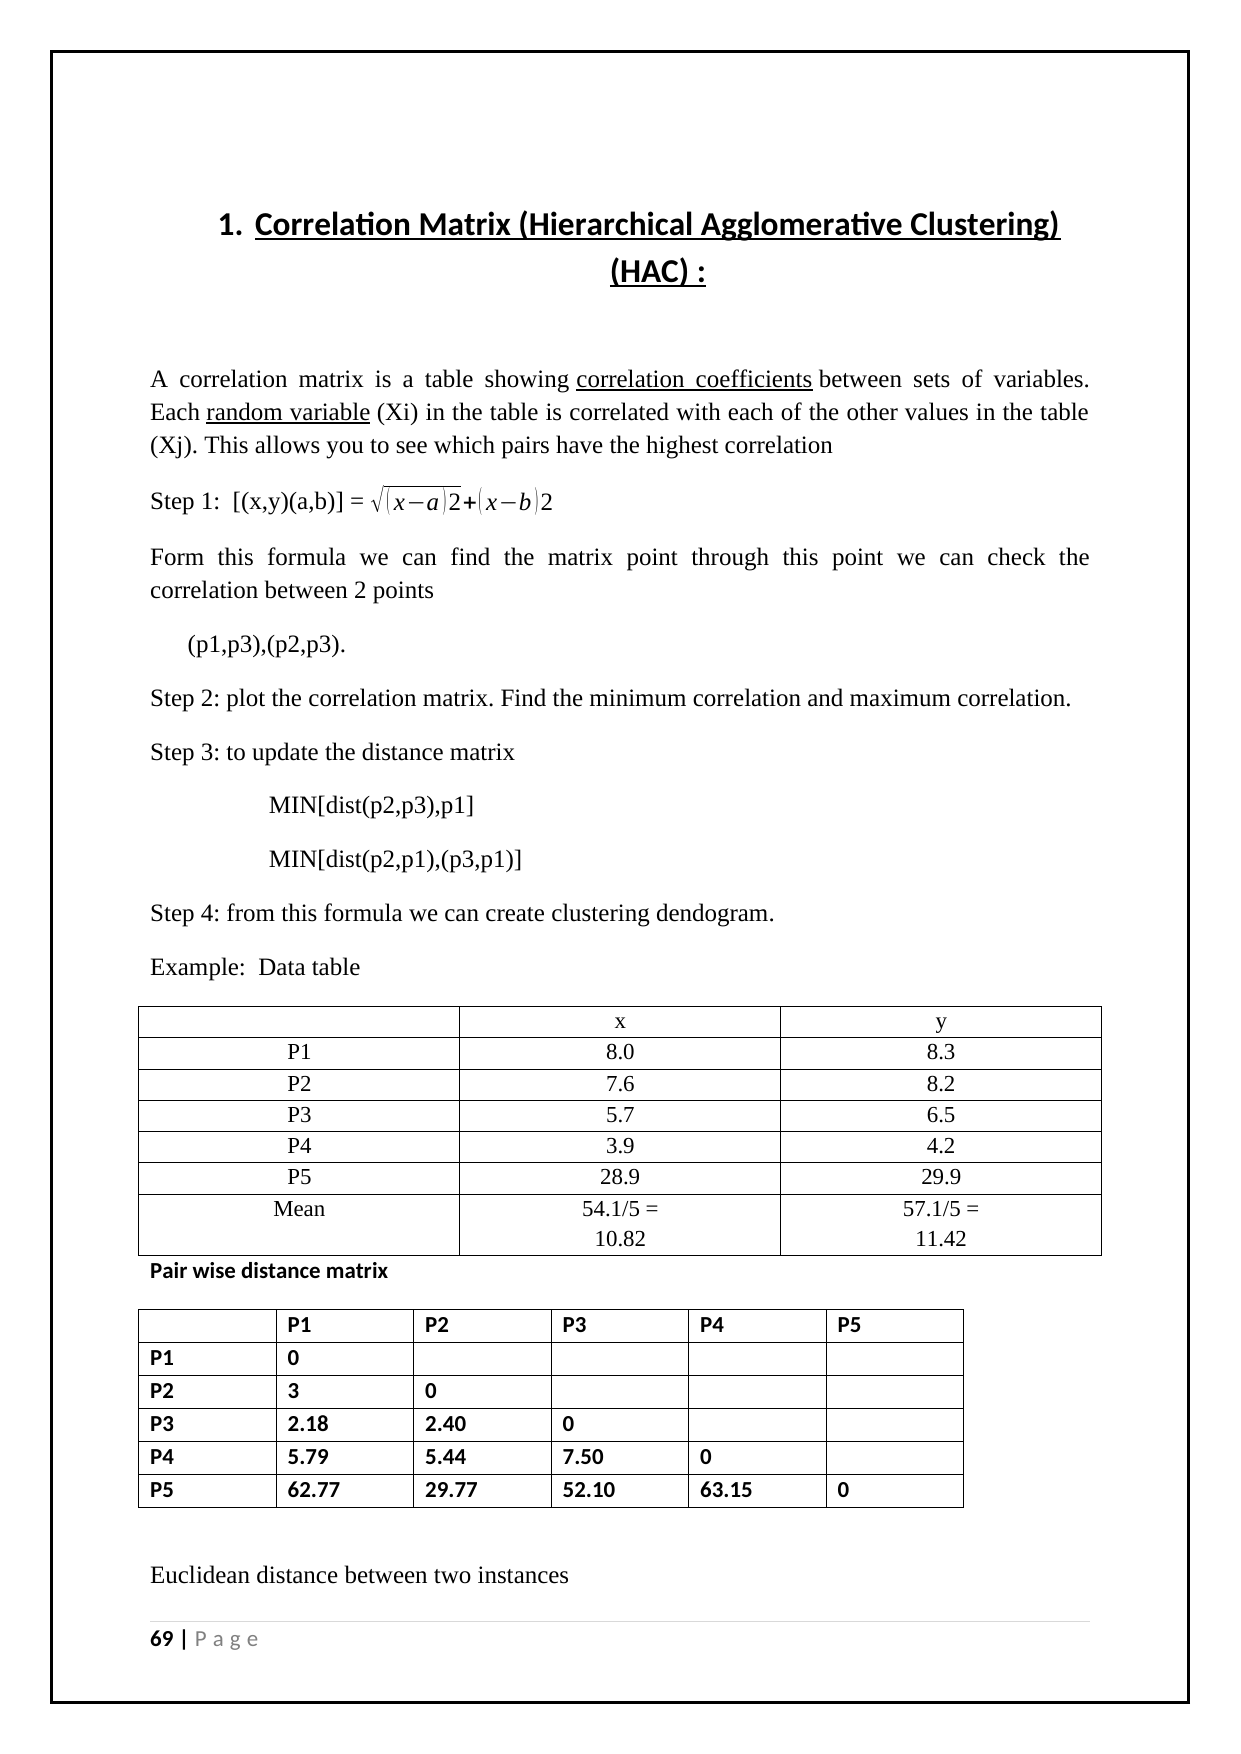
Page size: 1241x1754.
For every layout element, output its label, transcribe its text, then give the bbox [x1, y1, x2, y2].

table_header [139, 1310, 276, 1342]
table_cell 2.40 [414, 1409, 551, 1441]
table_cell 8.3 [781, 1038, 1101, 1068]
table_cell 8.0 [460, 1038, 780, 1068]
table_header [139, 1007, 459, 1037]
table_cell P1 [139, 1343, 276, 1375]
table_cell P1 [139, 1038, 459, 1068]
table_cell P4 [139, 1442, 276, 1474]
text Step 4: from this formula we can create clustering dendogram. [150, 898, 1090, 927]
table_cell 3.9 [460, 1132, 780, 1162]
table_cell 7.50 [552, 1442, 688, 1474]
table_cell 54.1/5 = 10.82 [460, 1195, 780, 1255]
table_cell P3 [139, 1409, 276, 1441]
list Correlation Matrix (Hierarchical Agglomerative Clustering)(HAC) : [187, 203, 1090, 291]
text Euclidean distance between two instances [150, 1561, 1090, 1589]
table_cell 62.77 [277, 1475, 413, 1507]
text Step 2: plot the correlation matrix. Find the minimum correlation and maximum correlation. [150, 683, 1090, 712]
table_header P5 [827, 1310, 963, 1342]
table_cell [552, 1376, 688, 1408]
table_cell 0 [552, 1409, 688, 1441]
table_cell 29.77 [414, 1475, 551, 1507]
table_cell Mean [139, 1195, 459, 1255]
text Form this formula we can find the matrix point through this point we can check the correlation between 2 points [150, 542, 1090, 604]
table_cell [827, 1343, 963, 1375]
table_cell P2 [139, 1376, 276, 1408]
text Example: Data table [150, 952, 1090, 981]
table_cell 5.44 [414, 1442, 551, 1474]
table_header P1 [277, 1310, 413, 1342]
table_cell [414, 1343, 551, 1375]
table_cell 28.9 [460, 1163, 780, 1193]
table_header P3 [552, 1310, 688, 1342]
table_cell [689, 1376, 826, 1408]
table_cell 29.9 [781, 1163, 1101, 1193]
table_header P2 [414, 1310, 551, 1342]
table_cell [689, 1409, 826, 1441]
table_cell [827, 1376, 963, 1408]
table_cell [827, 1442, 963, 1474]
table_header x [460, 1007, 780, 1037]
table_cell 6.5 [781, 1101, 1101, 1131]
table_cell [827, 1409, 963, 1441]
table_cell P3 [139, 1101, 459, 1131]
table_cell 0 [414, 1376, 551, 1408]
table_cell 57.1/5 = 11.42 [781, 1195, 1101, 1255]
text MIN[dist(p2,p3),p1] [150, 791, 1090, 819]
table_cell 2.18 [277, 1409, 413, 1441]
table_cell 0 [277, 1343, 413, 1375]
text Step 1: [(x,y)(a,b)] = [150, 484, 1090, 517]
table_cell P2 [139, 1070, 459, 1100]
table_cell 63.15 [689, 1475, 826, 1507]
table_cell 0 [827, 1475, 963, 1507]
table_cell P5 [139, 1163, 459, 1193]
table_cell 7.6 [460, 1070, 780, 1100]
table_cell [552, 1343, 688, 1375]
table_header y [781, 1007, 1101, 1037]
text MIN[dist(p2,p1),(p3,p1)] [150, 844, 1090, 873]
table_header P4 [689, 1310, 826, 1342]
table_cell 5.7 [460, 1101, 780, 1131]
table_cell 8.2 [781, 1070, 1101, 1100]
text Step 3: to update the distance matrix [150, 737, 1090, 766]
table_cell P5 [139, 1475, 276, 1507]
table_cell 0 [689, 1442, 826, 1474]
table_cell 5.79 [277, 1442, 413, 1474]
text Pair wise distance matrix [150, 1256, 1090, 1284]
text (p1,p3),(p2,p3). [150, 629, 1090, 658]
text A correlation matrix is a table showing correlation coefficients between sets of variables. Each random variable (Xi) in the table is correlated with each of the other values in the table (Xj). This allows you to see which pairs have the highest correlation [150, 364, 1090, 459]
table_cell 52.10 [552, 1475, 688, 1507]
table_cell 4.2 [781, 1132, 1101, 1162]
table_cell [689, 1343, 826, 1375]
table_cell 3 [277, 1376, 413, 1408]
table_cell P4 [139, 1132, 459, 1162]
